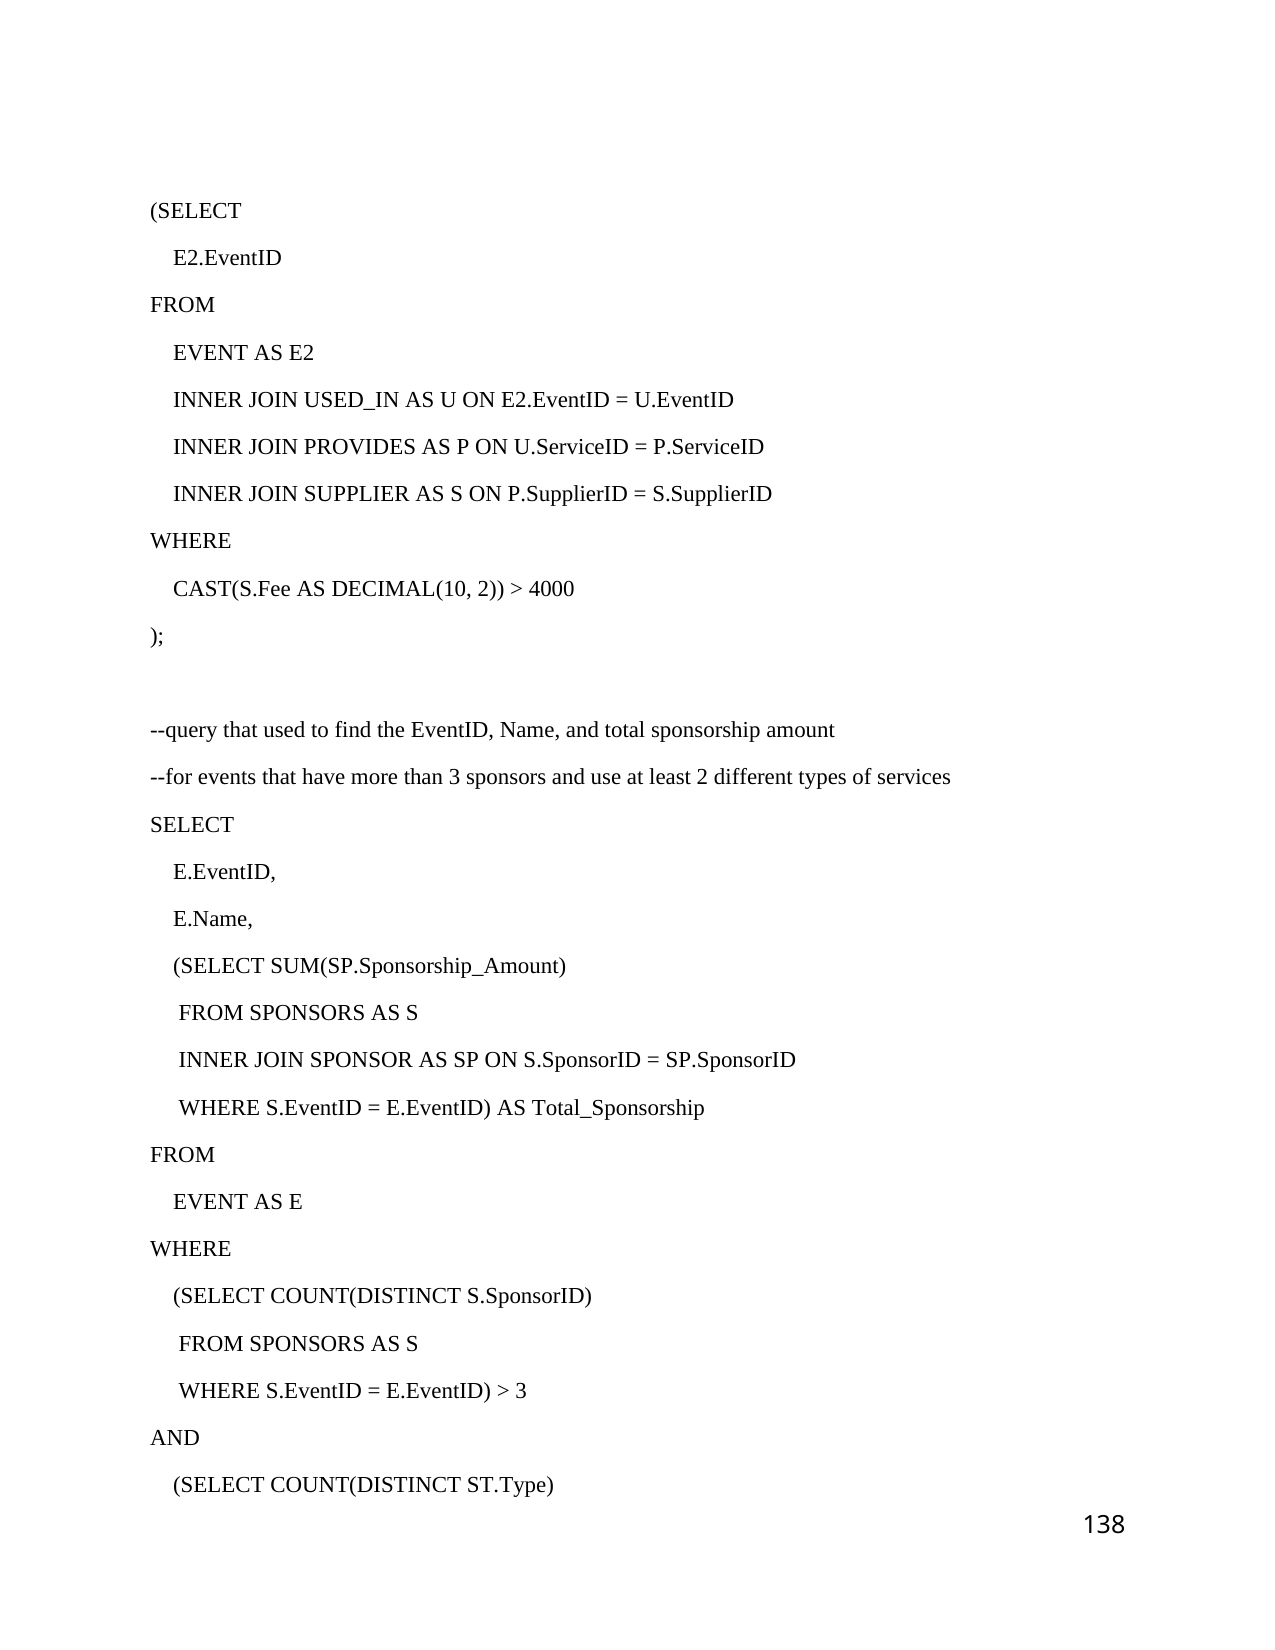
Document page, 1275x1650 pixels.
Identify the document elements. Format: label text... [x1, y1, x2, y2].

text (SELECT COUNT(DISTINCT S.SponsorID) [150, 1282, 1125, 1309]
text INNER JOIN PROVIDES AS P ON U.ServiceID = P.ServiceID [150, 433, 1125, 459]
text (SELECT SUM(SP.Sponsorship_Amount) [150, 952, 1125, 978]
text INNER JOIN SPONSOR AS SP ON S.SponsorID = SP.SponsorID [150, 1047, 1125, 1073]
text E.Name, [150, 905, 1125, 931]
text FROM SPONSORS AS S [150, 1330, 1125, 1356]
text (SELECT [150, 197, 1125, 223]
text --for events that have more than 3 sponsors and use at least 2 different types of services [150, 763, 1125, 790]
text ); [150, 622, 1125, 648]
text EVENT AS E [150, 1188, 1125, 1214]
text INNER JOIN SUPPLIER AS S ON P.SupplierID = S.SupplierID [150, 480, 1125, 507]
text WHERE [150, 1235, 1125, 1262]
text AND [150, 1424, 1125, 1450]
text --query that used to find the EventID, Name, and total sponsorship amount [150, 716, 1125, 743]
text WHERE S.EventID = E.EventID) > 3 [150, 1377, 1125, 1403]
text FROM [150, 292, 1125, 318]
text WHERE S.EventID = E.EventID) AS Total_Sponsorship [150, 1094, 1125, 1120]
text E.EventID, [150, 858, 1125, 884]
text FROM [150, 1141, 1125, 1167]
text WHERE [150, 527, 1125, 554]
text (SELECT COUNT(DISTINCT ST.Type) [150, 1471, 1125, 1498]
text SELECT [150, 811, 1125, 837]
text FROM SPONSORS AS S [150, 999, 1125, 1026]
text INNER JOIN USED_IN AS U ON E2.EventID = U.EventID [150, 386, 1125, 412]
text EVENT AS E2 [150, 339, 1125, 365]
text E2.EventID [150, 244, 1125, 271]
text CAST(S.Fee AS DECIMAL(10, 2)) > 4000 [150, 575, 1125, 601]
